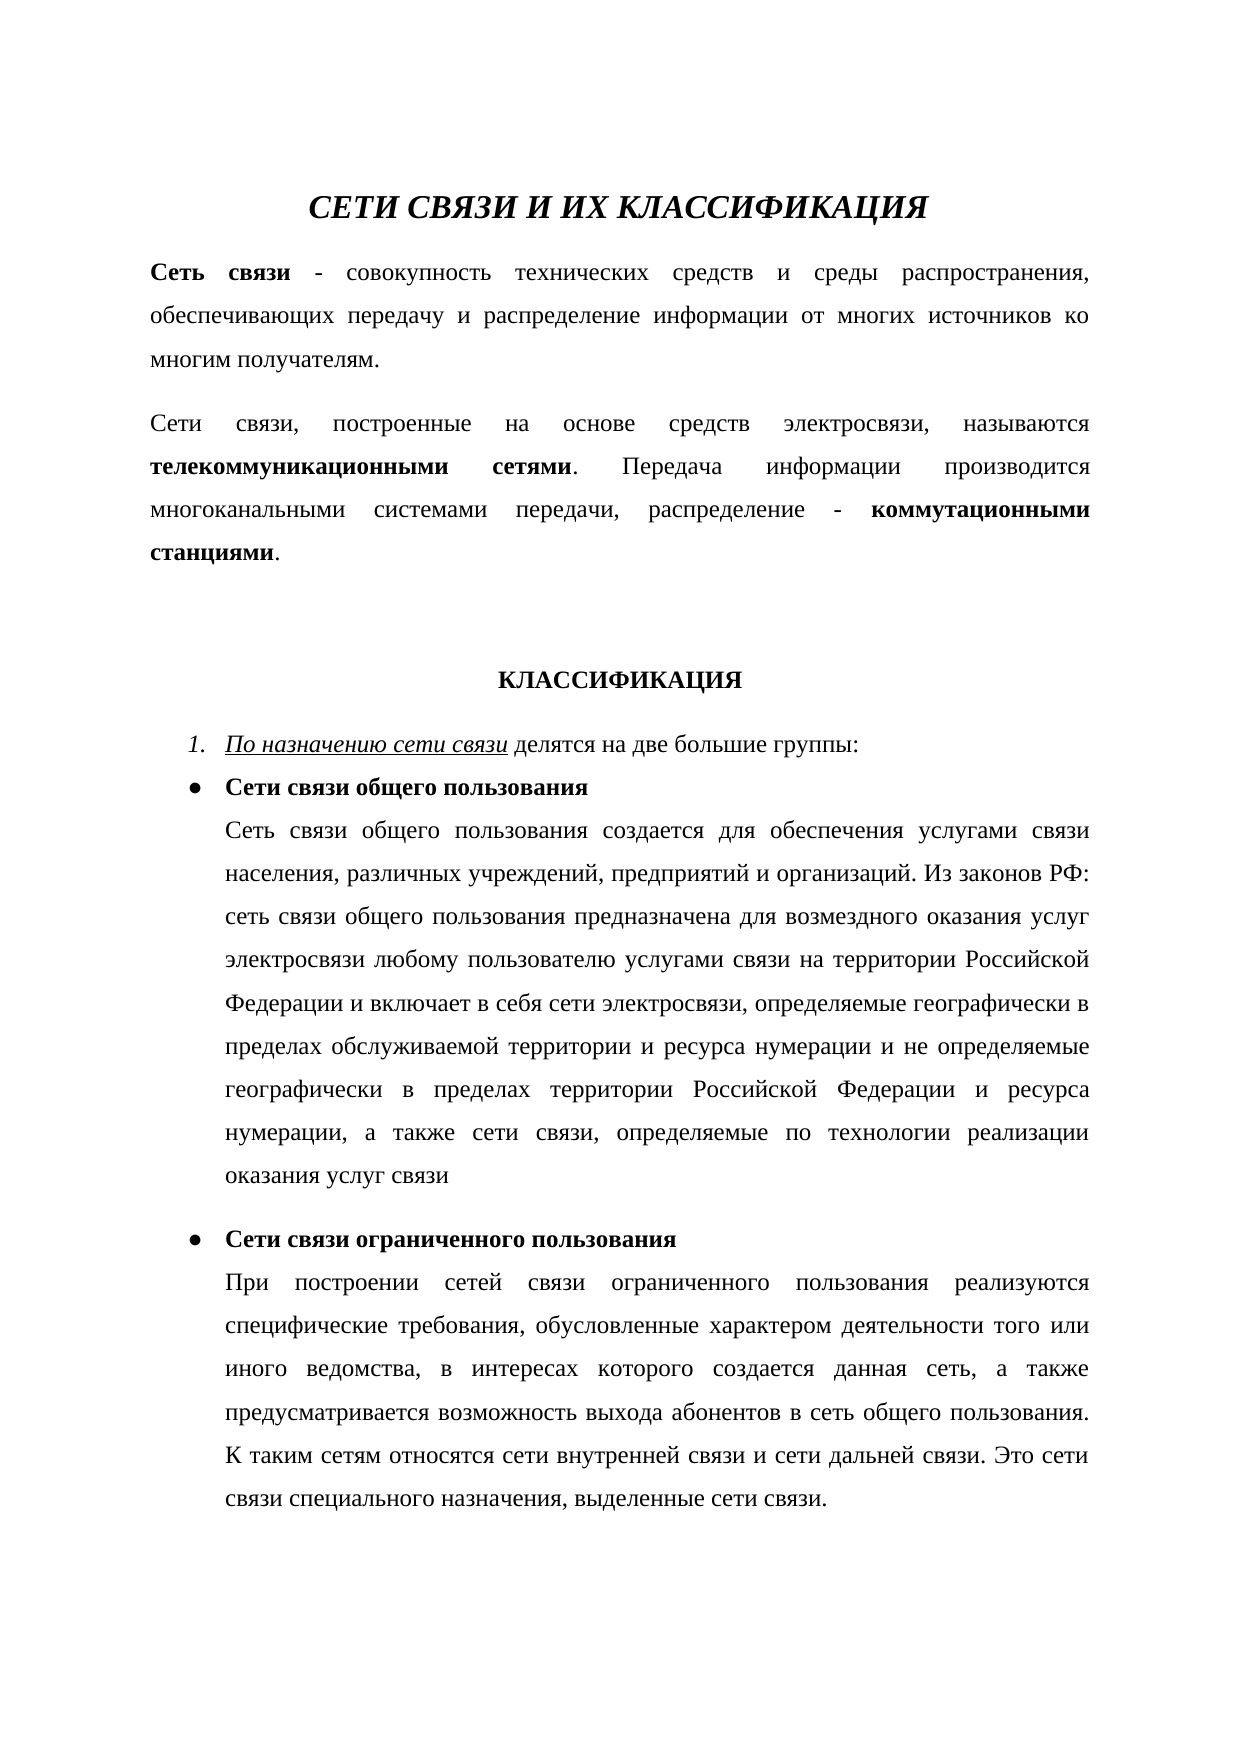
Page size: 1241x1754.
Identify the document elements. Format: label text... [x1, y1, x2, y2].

text При построении сетей связи ограниченного пользования реализуются специфические требования, обусловленные характером деятельности того или иного ведомства, в интересах которого создается данная сеть, а также предусматривается возможность выхода абонентов в сеть общего пользования. К таким сетям относятся сети внутренней связи и сети дальней связи. Это сети связи специального назначения, выделенные сети связи. [225, 1267, 1090, 1512]
text Сеть связи - совокупность технических средств и среды распространения, обеспечивающих передачу и распределение информации от многих источников ко многим получателям. [150, 257, 1090, 372]
list Сети связи общего пользования [187, 772, 1090, 801]
subtitle СЕТИ СВЯЗИ И ИХ КЛАССИФИКАЦИЯ [150, 187, 1090, 226]
text КЛАССИФИКАЦИЯ [150, 665, 1090, 694]
text Сеть связи общего пользования создается для обеспечения услугами связи населения, различных учреждений, предприятий и организаций. Из законов РФ: сеть связи общего пользования предназначена для возмездного оказания услуг электросвязи любому пользователю услугами связи на территории Российской Федерации и включает в себя сети электросвязи, определяемые географически в пределах обслуживаемой территории и ресурса нумерации и не определяемые географически в пределах территории Российской Федерации и ресурса нумерации, а также сети связи, определяемые по технологии реализации оказания услуг связи [225, 815, 1090, 1189]
list Сети связи ограниченного пользования [187, 1224, 1090, 1253]
text Сети связи, построенные на основе средств электросвязи, называются телекоммуникационными сетями. Передача информации производится многоканальными системами передачи, распределение - коммутационными станциями. [150, 408, 1090, 566]
list По назначению сети связи делятся на две большие группы: [187, 729, 1090, 758]
